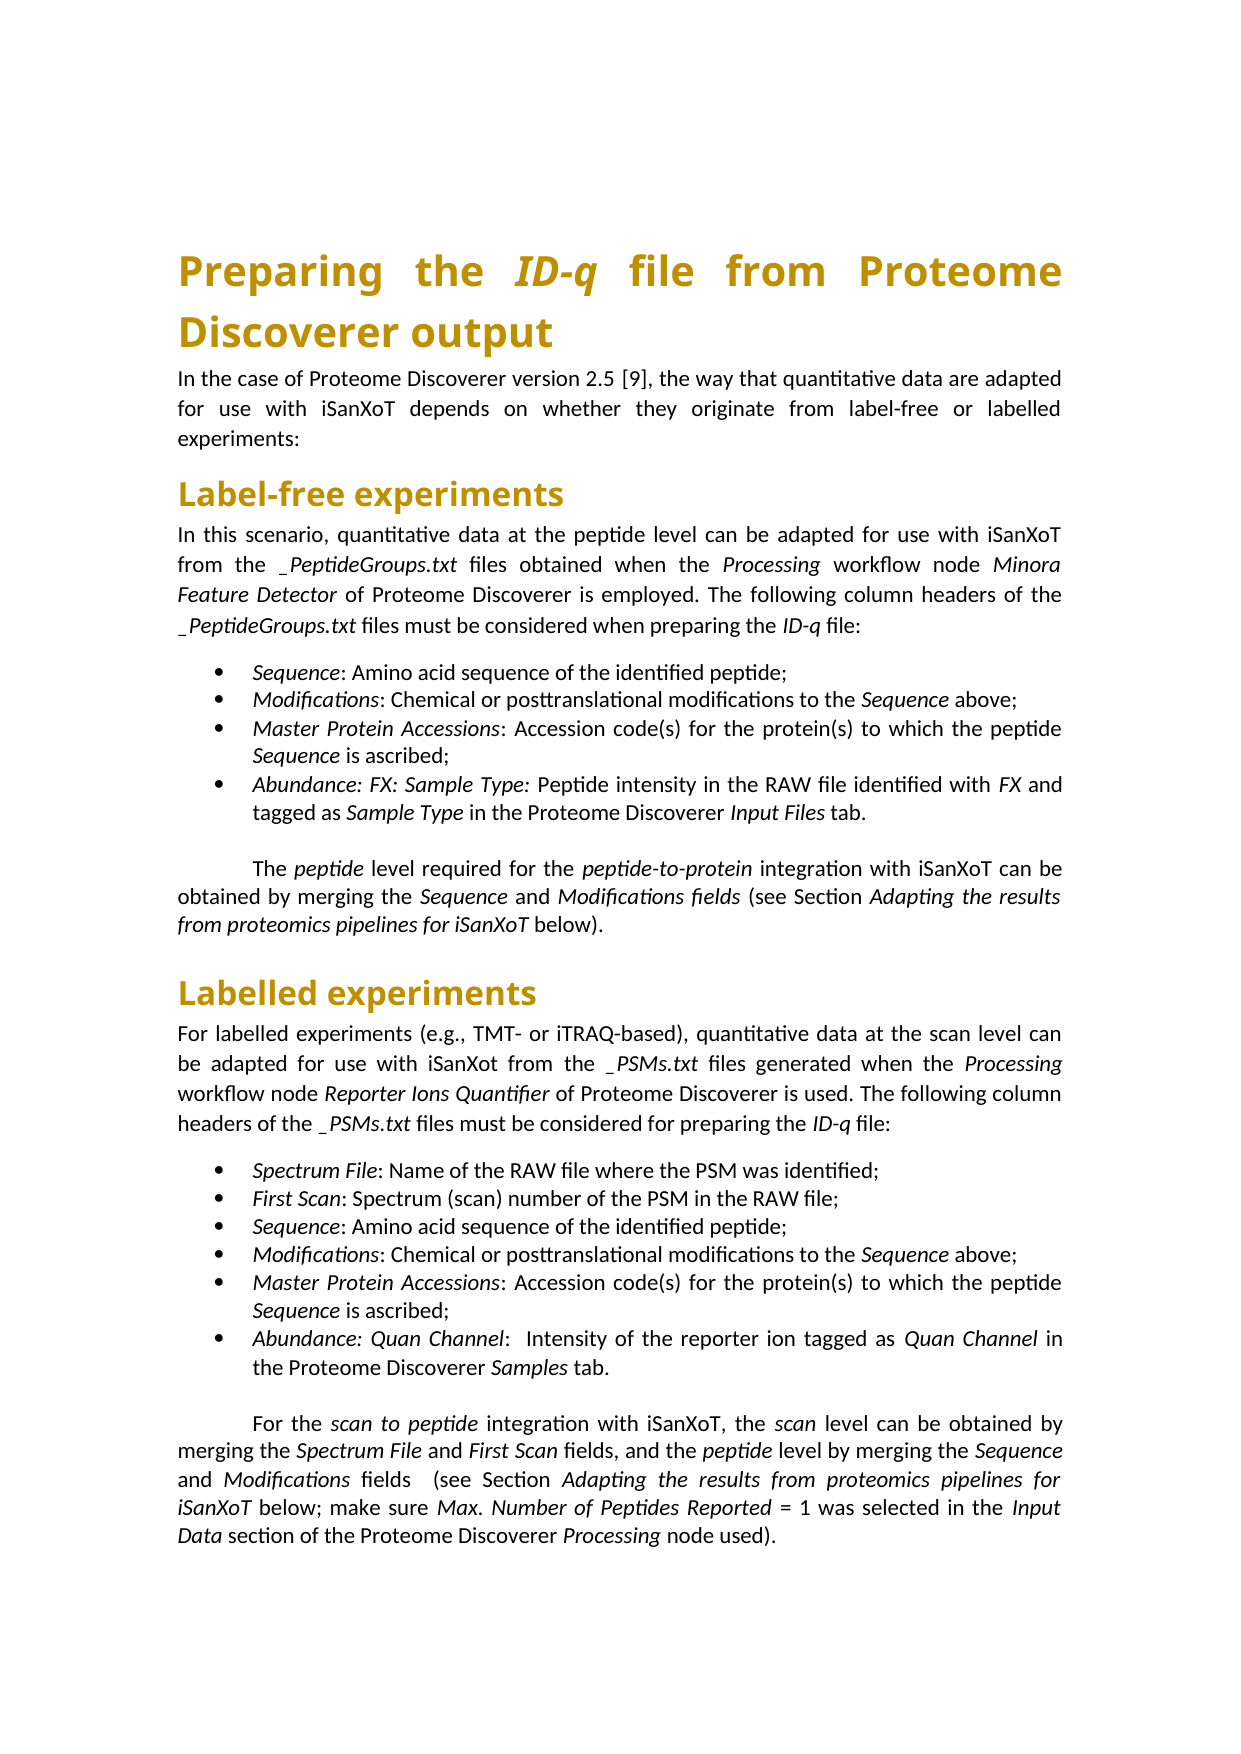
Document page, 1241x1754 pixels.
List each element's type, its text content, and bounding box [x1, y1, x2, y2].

list Modifications: Chemical or posttranslational modifications to the Sequence above; [215, 1241, 1063, 1268]
text For the scan to peptide integration with iSanXoT, the scan level can be obtained by merging the Spectrum File and First Scan fields, and the peptide level by merging the Sequence and Modifications fields (see Section Adapting the results from proteomics pipelines for iSanXoT below; make sure Max. Number of Peptides Reported = 1 was selected in the Input Data section of the Proteome Discoverer Processing node used). [177, 1409, 1063, 1549]
subtitle Preparing the ID-q file from Proteome Discoverer output [177, 241, 1063, 359]
list Master Protein Accessions: Accession code(s) for the protein(s) to which the peptide Sequence is ascribed; [215, 714, 1063, 770]
text In the case of Proteome Discoverer version 2.5 [9], the way that quantitative data are adapted for use with iSanXoT depends on whether they originate from label-free or labelled experiments: [177, 364, 1063, 452]
subtitle Label-free experiments [177, 471, 1063, 517]
text In this scenario, quantitative data at the peptide level can be adapted for use with iSanXoT from the _PeptideGroups.txt files obtained when the Processing workflow node Minora Feature Detector of Proteome Discoverer is employed. The following column headers of the _PeptideGroups.txt files must be considered when preparing the ID-q file: [177, 520, 1063, 639]
subtitle Labelled experiments [177, 970, 1063, 1015]
list Master Protein Accessions: Accession code(s) for the protein(s) to which the peptide Sequence is ascribed; [215, 1268, 1063, 1324]
list Modifications: Chemical or posttranslational modifications to the Sequence above; [215, 686, 1063, 714]
list Abundance: Quan Channel: Intensity of the reporter ion tagged as Quan Channel in the Proteome Discoverer Samples tab. [215, 1324, 1063, 1381]
text The peptide level required for the peptide-to-protein integration with iSanXoT can be obtained by merging the Sequence and Modifications fields (see Section Adapting the results from proteomics pipelines for iSanXoT below). [177, 854, 1063, 938]
list Spectrum File: Name of the RAW file where the PSM was identified; [215, 1156, 1063, 1184]
list Sequence: Amino acid sequence of the identified peptide; [215, 658, 1063, 686]
list First Scan: Spectrum (scan) number of the PSM in the RAW file; [215, 1184, 1063, 1212]
text For labelled experiments (e.g., TMT- or iTRAQ-based), quantitative data at the scan level can be adapted for use with iSanXot from the _PSMs.txt files generated when the Processing workflow node Reporter Ions Quantifier of Proteome Discoverer is used. The following column headers of the _PSMs.txt files must be considered for preparing the ID-q file: [177, 1019, 1063, 1138]
list Abundance: FX: Sample Type: Peptide intensity in the RAW file identified with FX and tagged as Sample Type in the Proteome Discoverer Input Files tab. [215, 770, 1063, 826]
list Sequence: Amino acid sequence of the identified peptide; [215, 1212, 1063, 1241]
